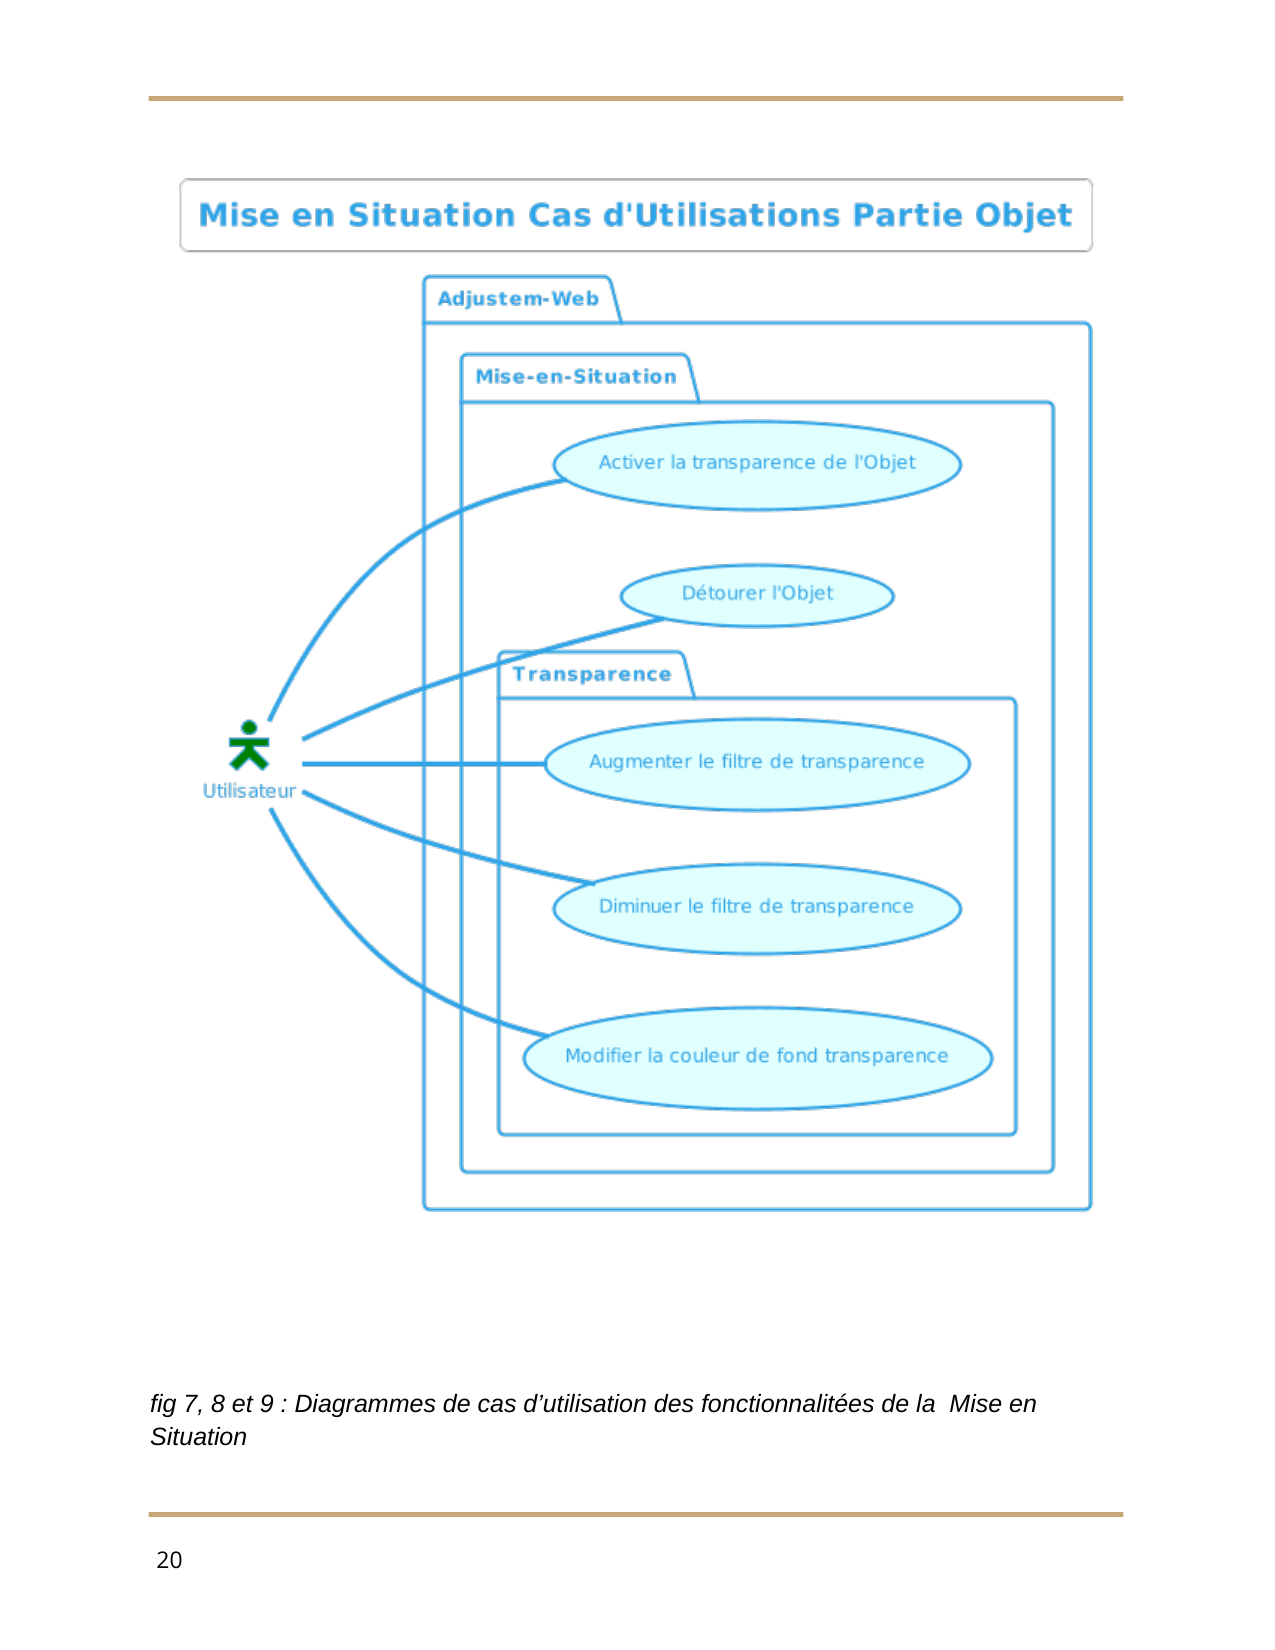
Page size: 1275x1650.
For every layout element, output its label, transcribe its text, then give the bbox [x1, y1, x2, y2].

picture [150, 150, 1125, 1227]
text fig 7, 8 et 9 : Diagrammes de cas d’utilisation des fonctionnalitées de la Mise en Situation [150, 1389, 1125, 1451]
picture [148, 96, 1124, 101]
picture [148, 1512, 1124, 1517]
